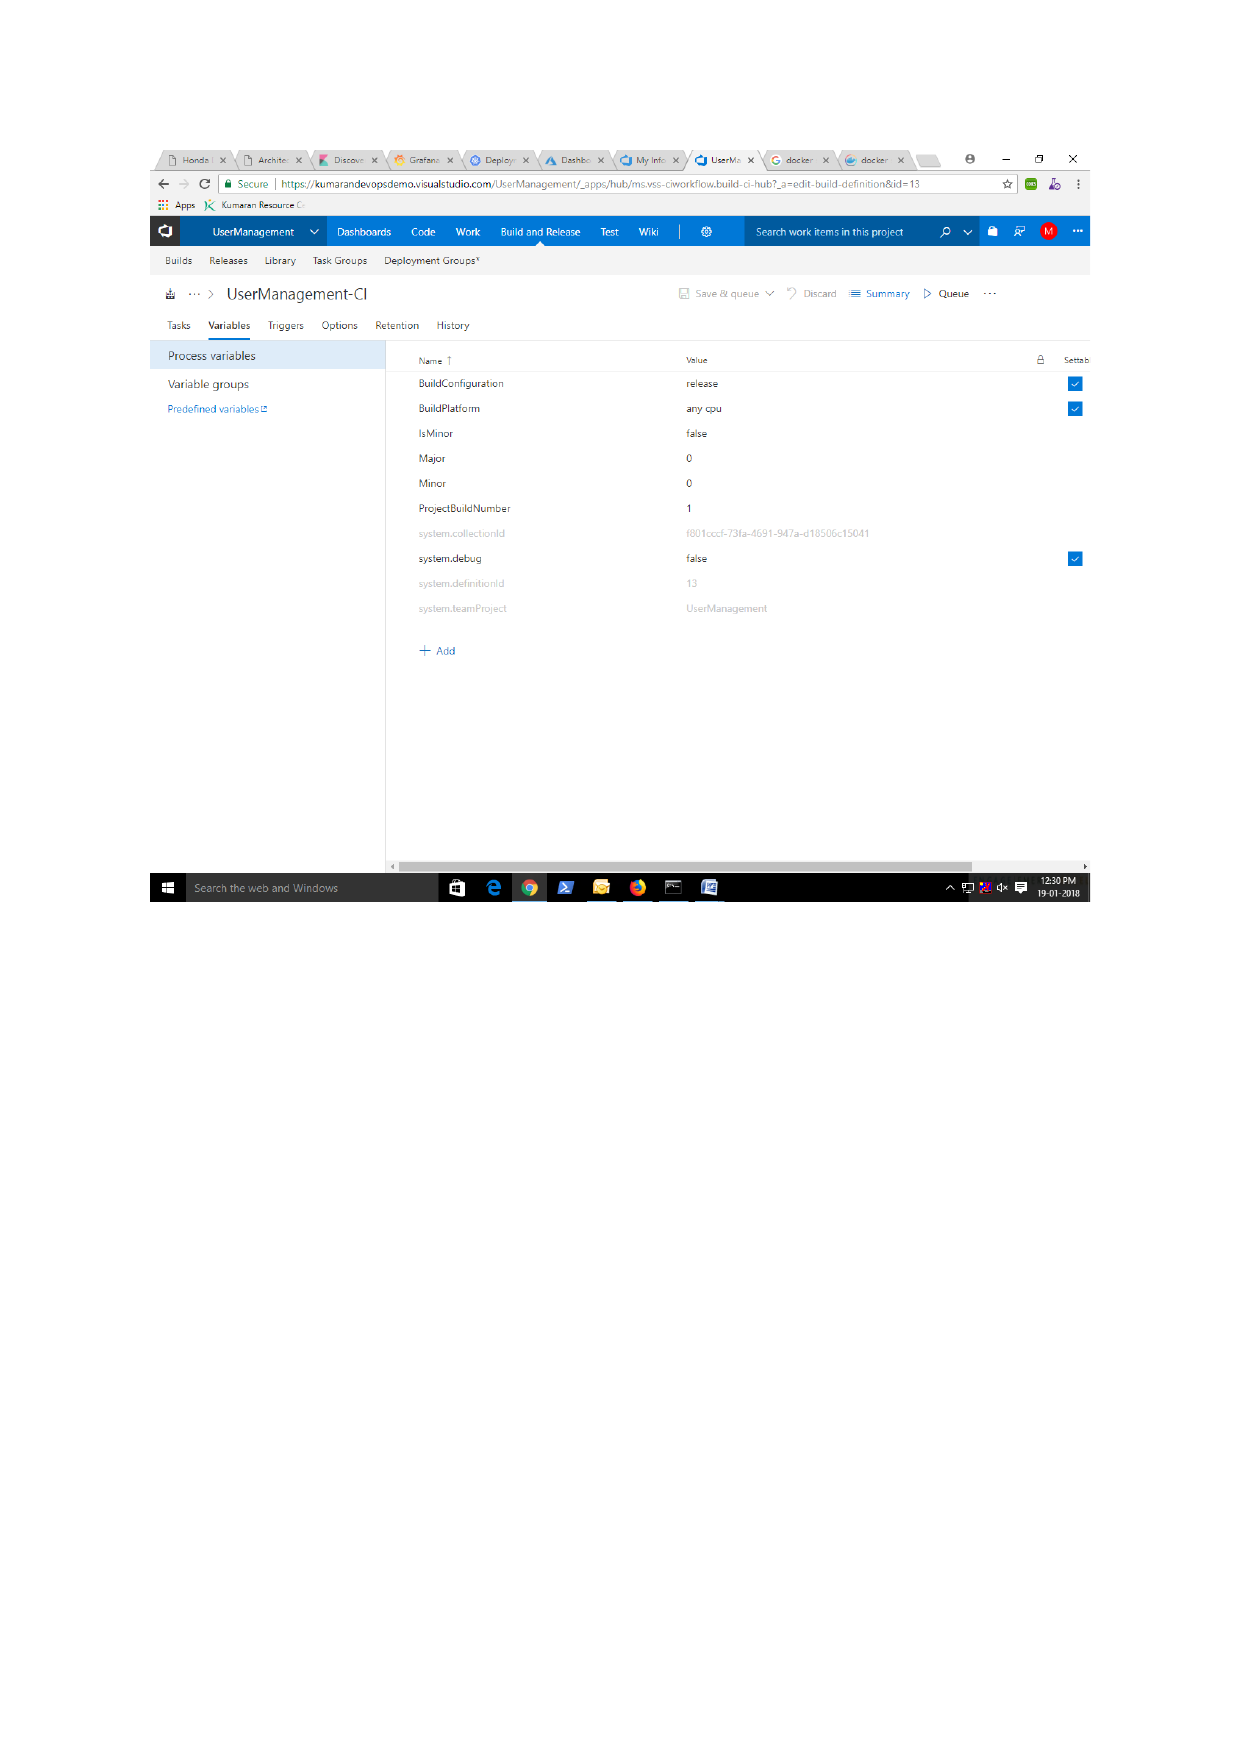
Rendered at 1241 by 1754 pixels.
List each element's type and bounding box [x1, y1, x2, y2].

picture [150, 150, 1091, 902]
